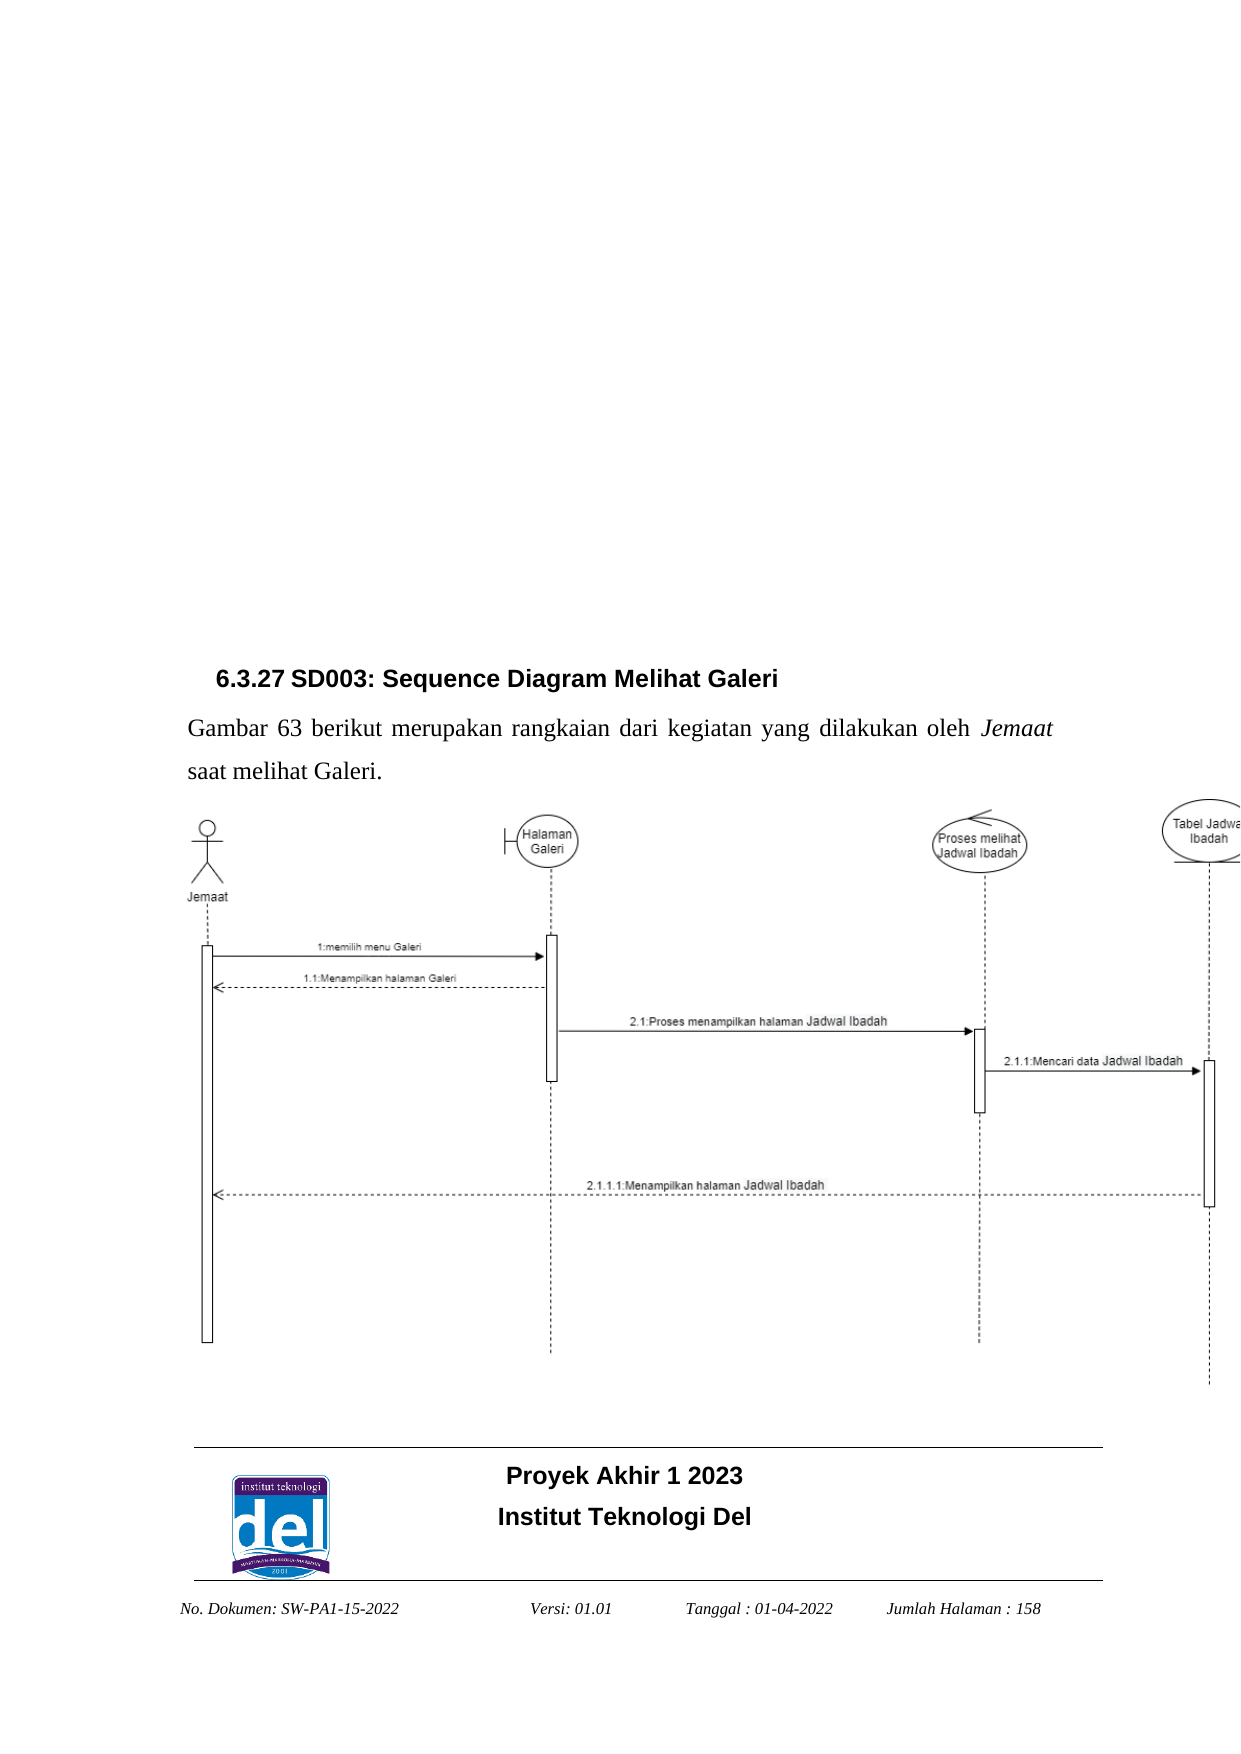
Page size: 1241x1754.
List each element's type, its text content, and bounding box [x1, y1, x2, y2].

subtitle SD003: Sequence Diagram Melihat Galeri [216, 664, 1053, 692]
picture [226, 1473, 332, 1580]
text Gambar 63 berikut merupakan rangkaian dari kegiatan yang dilakukan oleh Jemaat saat melihat Galeri. [187, 713, 1053, 785]
picture [187, 799, 1241, 1387]
